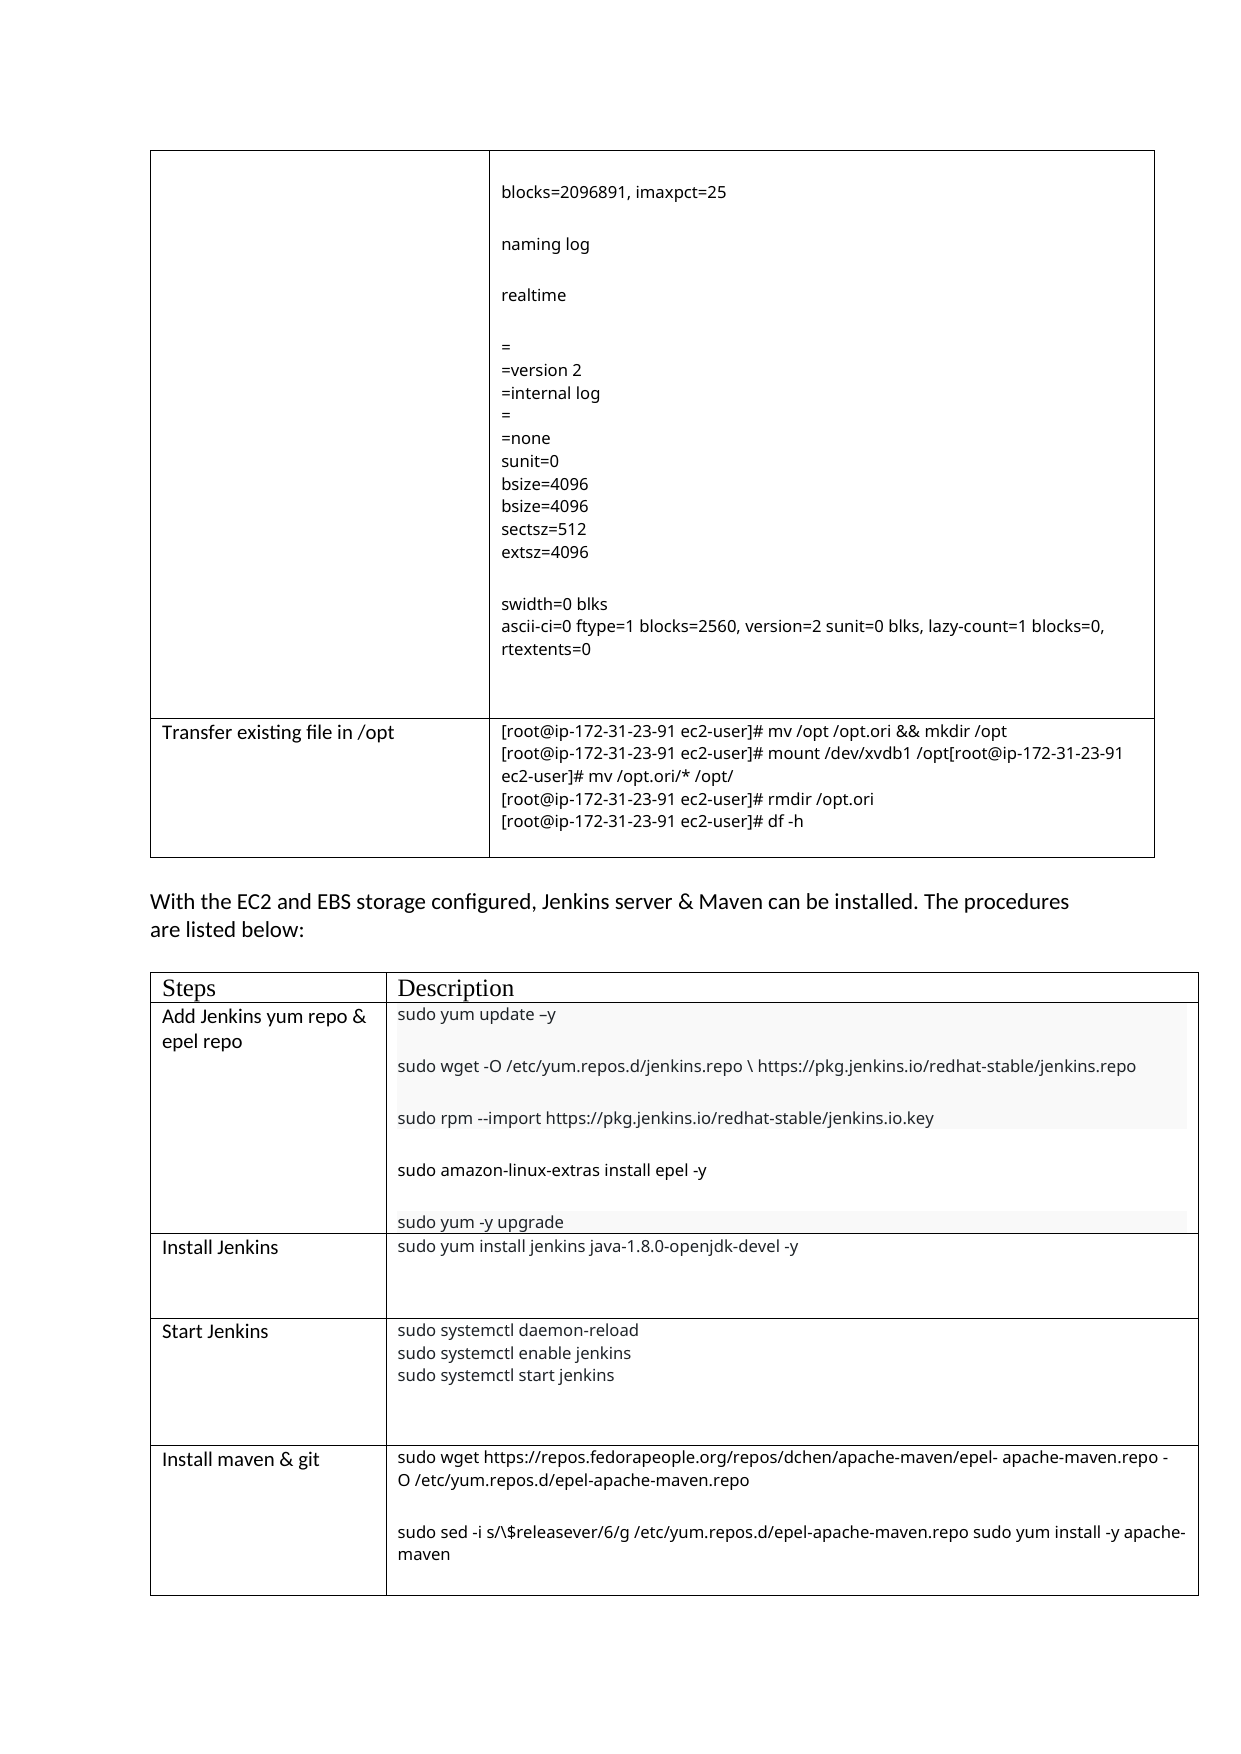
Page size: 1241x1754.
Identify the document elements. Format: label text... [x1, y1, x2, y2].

table_cell sudo yum update –y sudo wget -O /etc/yum.repos.d/jenkins.repo \ https://pkg.jenkins.io/redhat-stable/jenkins.repo sudo rpm --import https://pkg.jenkins.io/redhat-stable/jenkins.io.key sudo amazon-linux-extras install epel -y sudo yum -y upgrade [387, 1003, 1198, 1233]
table_cell Install Jenkins [151, 1234, 386, 1318]
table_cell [387, 1446, 1198, 1595]
table_cell Start Jenkins [151, 1319, 386, 1445]
table_cell Install maven & git [151, 1446, 386, 1595]
table_cell sudo systemctl daemon-reload sudo systemctl enable jenkins sudo systemctl start jenkins [387, 1319, 1198, 1445]
text With the EC2 and EBS storage configured, Jenkins server & Maven can be installed. The procedures are listed below: [150, 887, 1090, 943]
table_cell Add Jenkins yum repo & epel repo [151, 1003, 386, 1233]
table_header Steps [151, 973, 386, 1002]
table_header Description [387, 973, 1198, 1002]
table_cell Transfer existing file in /opt [151, 719, 489, 857]
table_cell sudo yum install jenkins java-1.8.0-openjdk-devel -y [387, 1234, 1198, 1318]
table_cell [151, 151, 489, 718]
table_cell [root@ip-172-31-23-91 ec2-user]# mv /opt /opt.ori && mkdir /opt [root@ip-172-31-23-91 ec2-user]# mount /dev/xvdb1 /opt[root@ip-172-31-23-91 ec2-user]# mv /opt.ori/* /opt/ [root@ip-172-31-23-91 ec2-user]# rmdir /opt.ori [root@ip-172-31-23-91 ec2-user]# df -h [490, 719, 1154, 857]
